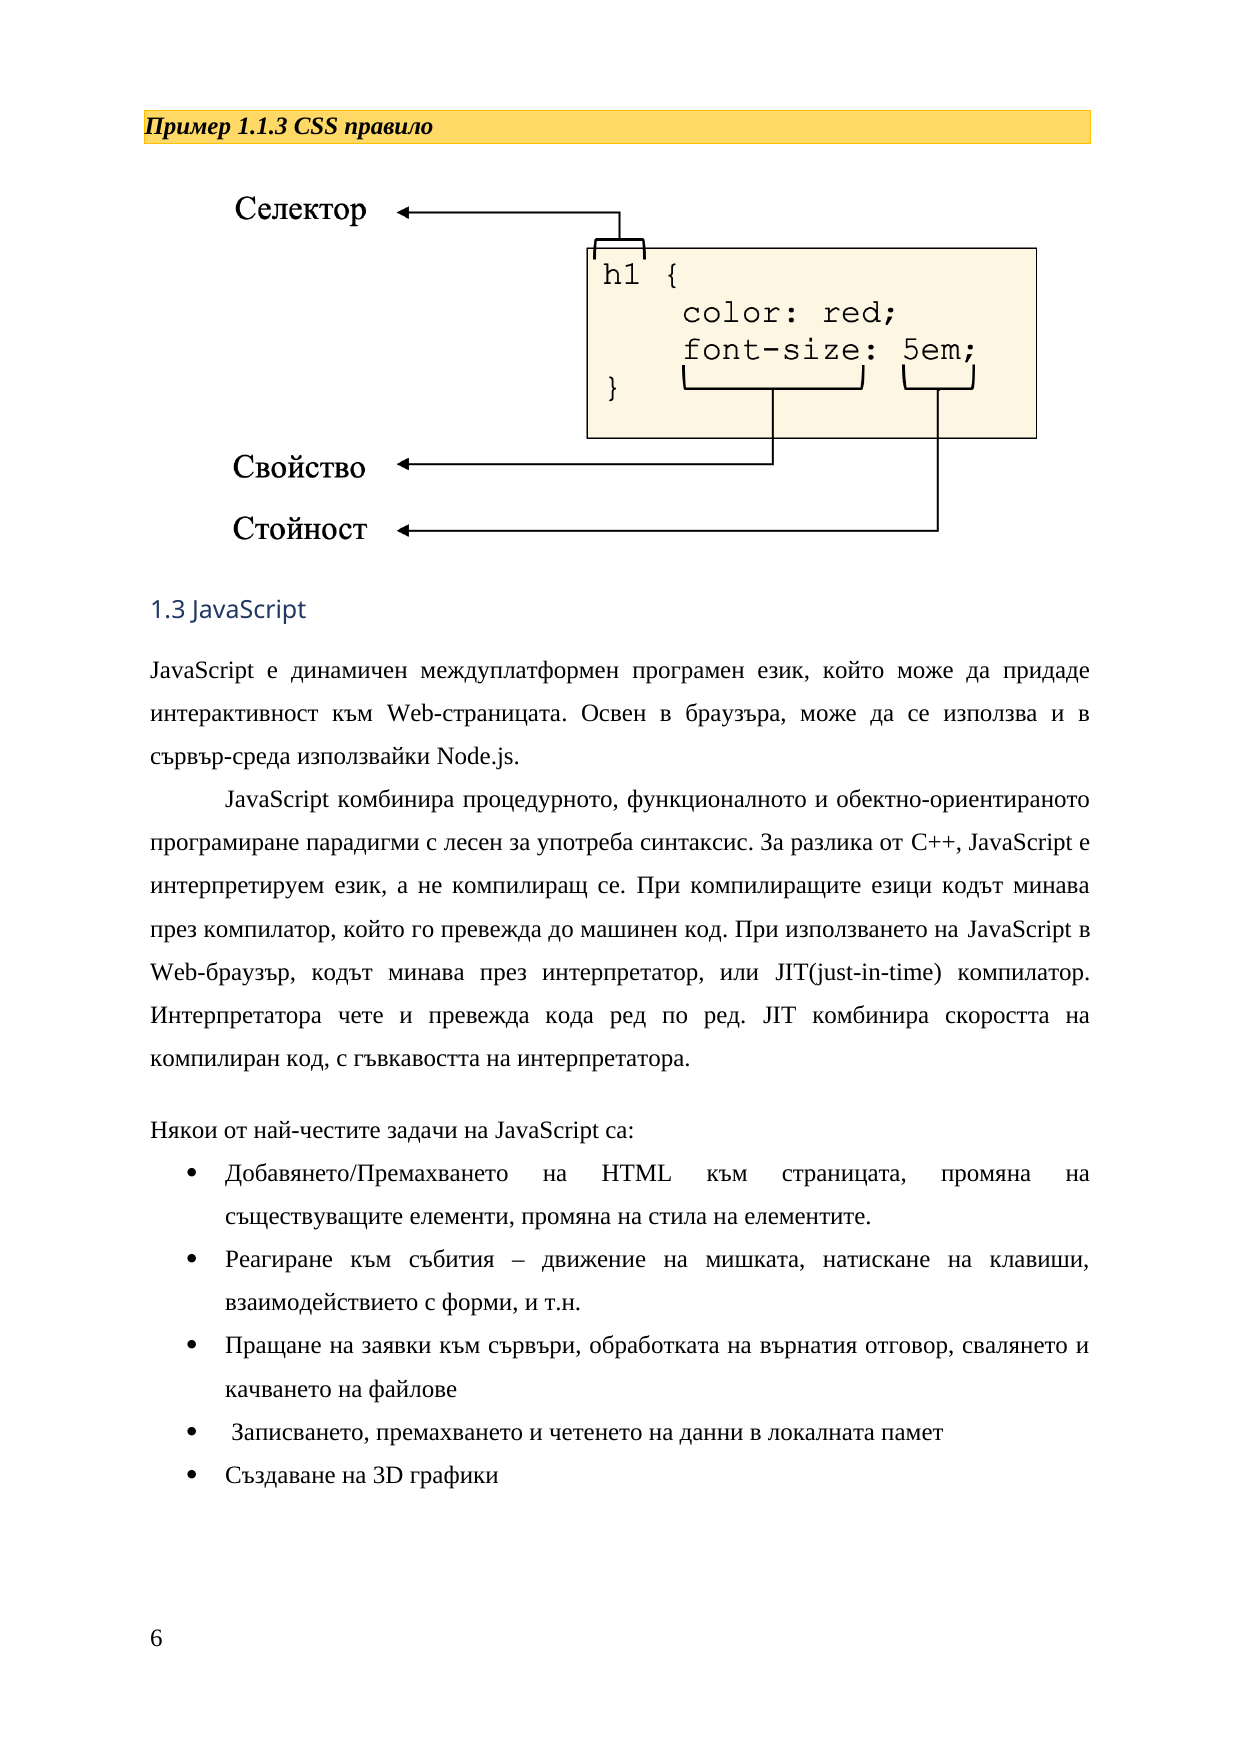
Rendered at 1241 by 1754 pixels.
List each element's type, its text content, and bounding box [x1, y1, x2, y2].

text JavaScript комбинира процедурното, функционалното и обектно-ориентираното програмиране парадигми с лесен за употреба синтаксис. За разлика от C++, JavaScript e интерпретируем език, а не компилиращ се. При компилиращите езици кодът минава през компилатор, който го превежда до машинен код. При използването на JavaScript в Web-браузър, кодът минава през интерпретатор, или JIT(just-in-time) компилатор. Интерпретатора чете и превежда кода ред по ред. JIT комбинира скоростта на компилиран код, с гъвкавостта на интерпретатора. [150, 784, 1090, 1072]
list Записването, премахването и четенето на данни в локалната памет [187, 1417, 1090, 1446]
text Някои от най-честите задачи на JavaScript са: [150, 1115, 1090, 1144]
list Създаване на 3D графики [187, 1460, 1090, 1489]
text JavaScript e динамичен междуплатформен програмен език, който може да придаде интерактивност към Web-страницата. Освен в браузъра, може да се използва и в сървър-среда използвайки Node.js. [150, 655, 1090, 770]
list Пращане на заявки към сървъри, обработката на върнатия отговор, свалянето и качването на файлове [187, 1331, 1090, 1402]
list Реагиране към събития – движение на мишката, натискане на клавиши, взаимодействието с форми, и т.н. [187, 1244, 1090, 1316]
list Добавянето/Премахването на HTML към страницата, промяна на съществуващите елементи, промяна на стила на елементите. [187, 1158, 1090, 1230]
picture [150, 150, 1091, 574]
subtitle 1.3 JavaScript [150, 592, 1090, 626]
